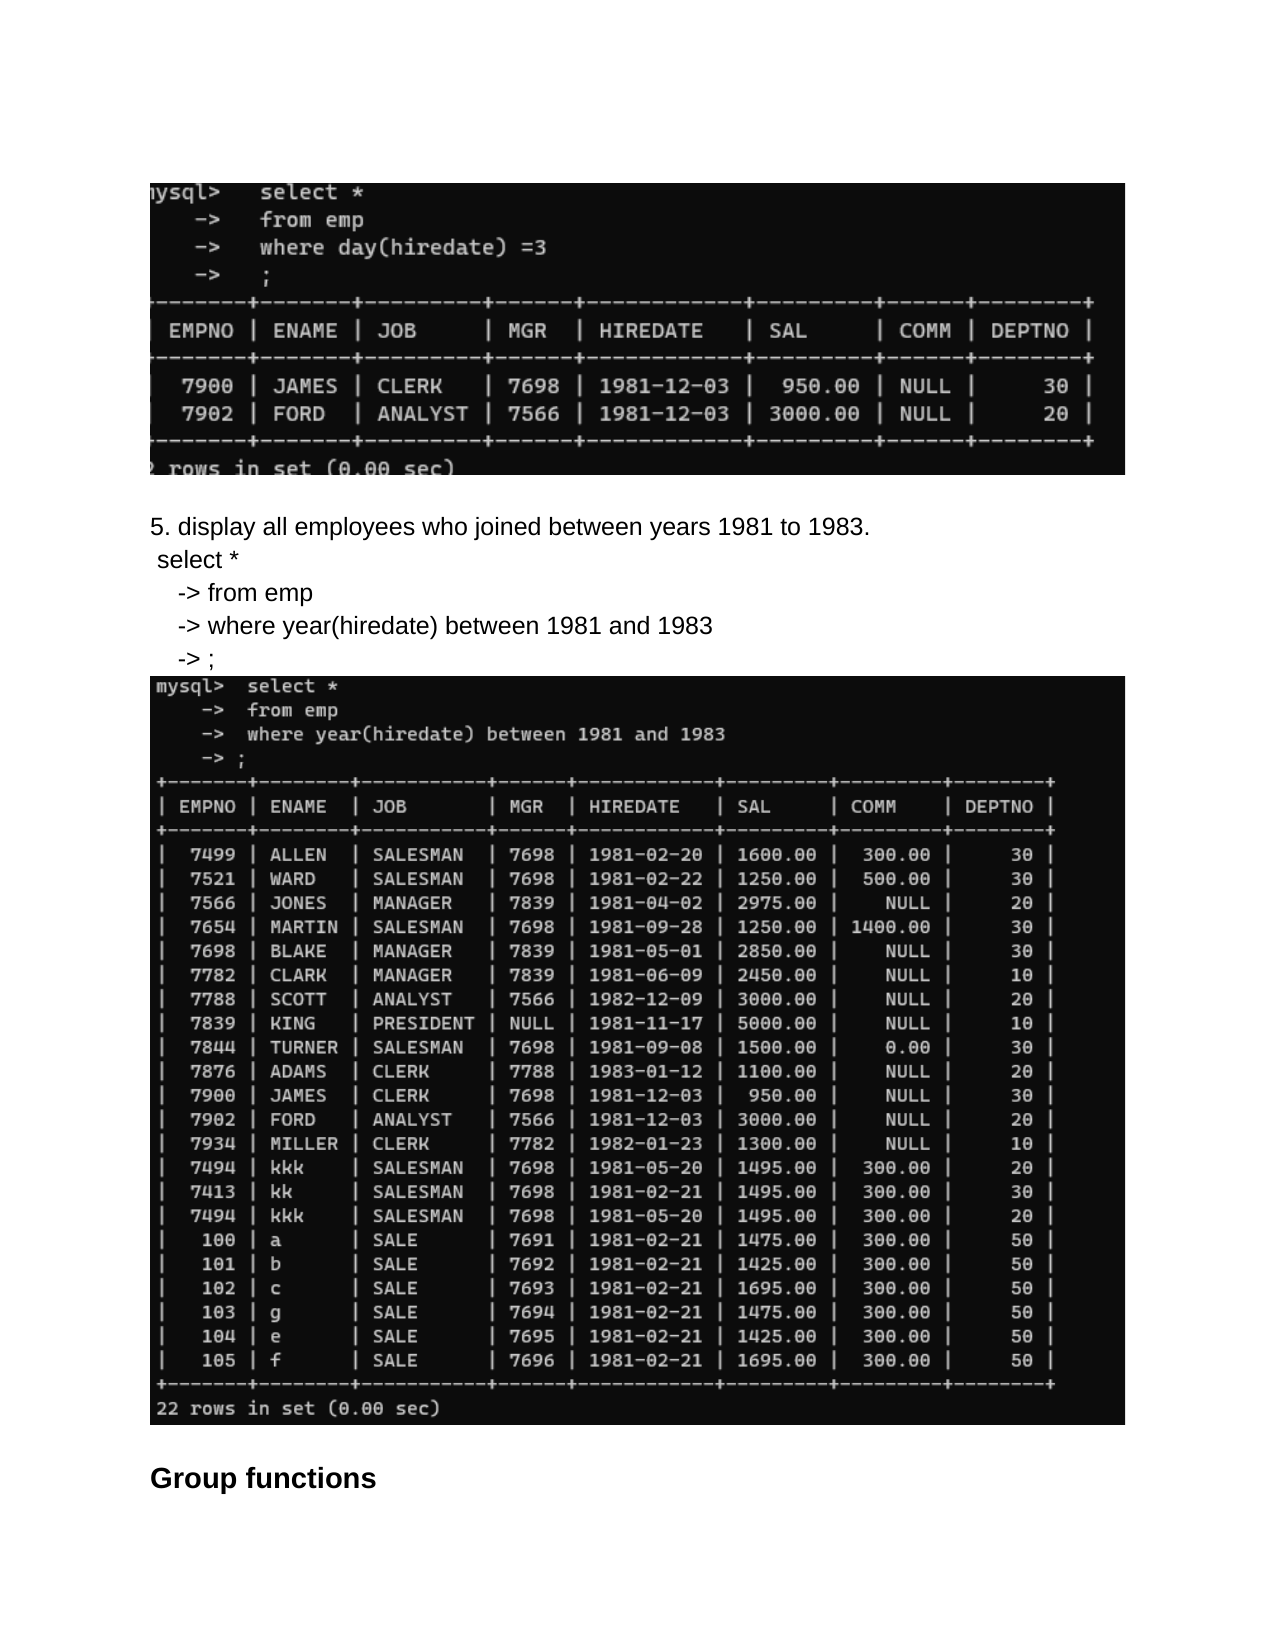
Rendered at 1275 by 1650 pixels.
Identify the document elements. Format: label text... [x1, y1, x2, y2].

text -> where year(hiredate) between 1981 and 1983 [150, 611, 1125, 639]
text Group functions [150, 1461, 1125, 1495]
text 5. display all employees who joined between years 1981 to 1983. [150, 512, 1125, 540]
text -> ; [150, 644, 1125, 672]
text select * [150, 544, 1125, 573]
picture [150, 183, 1125, 475]
text -> from emp [150, 578, 1125, 606]
picture [150, 676, 1125, 1425]
